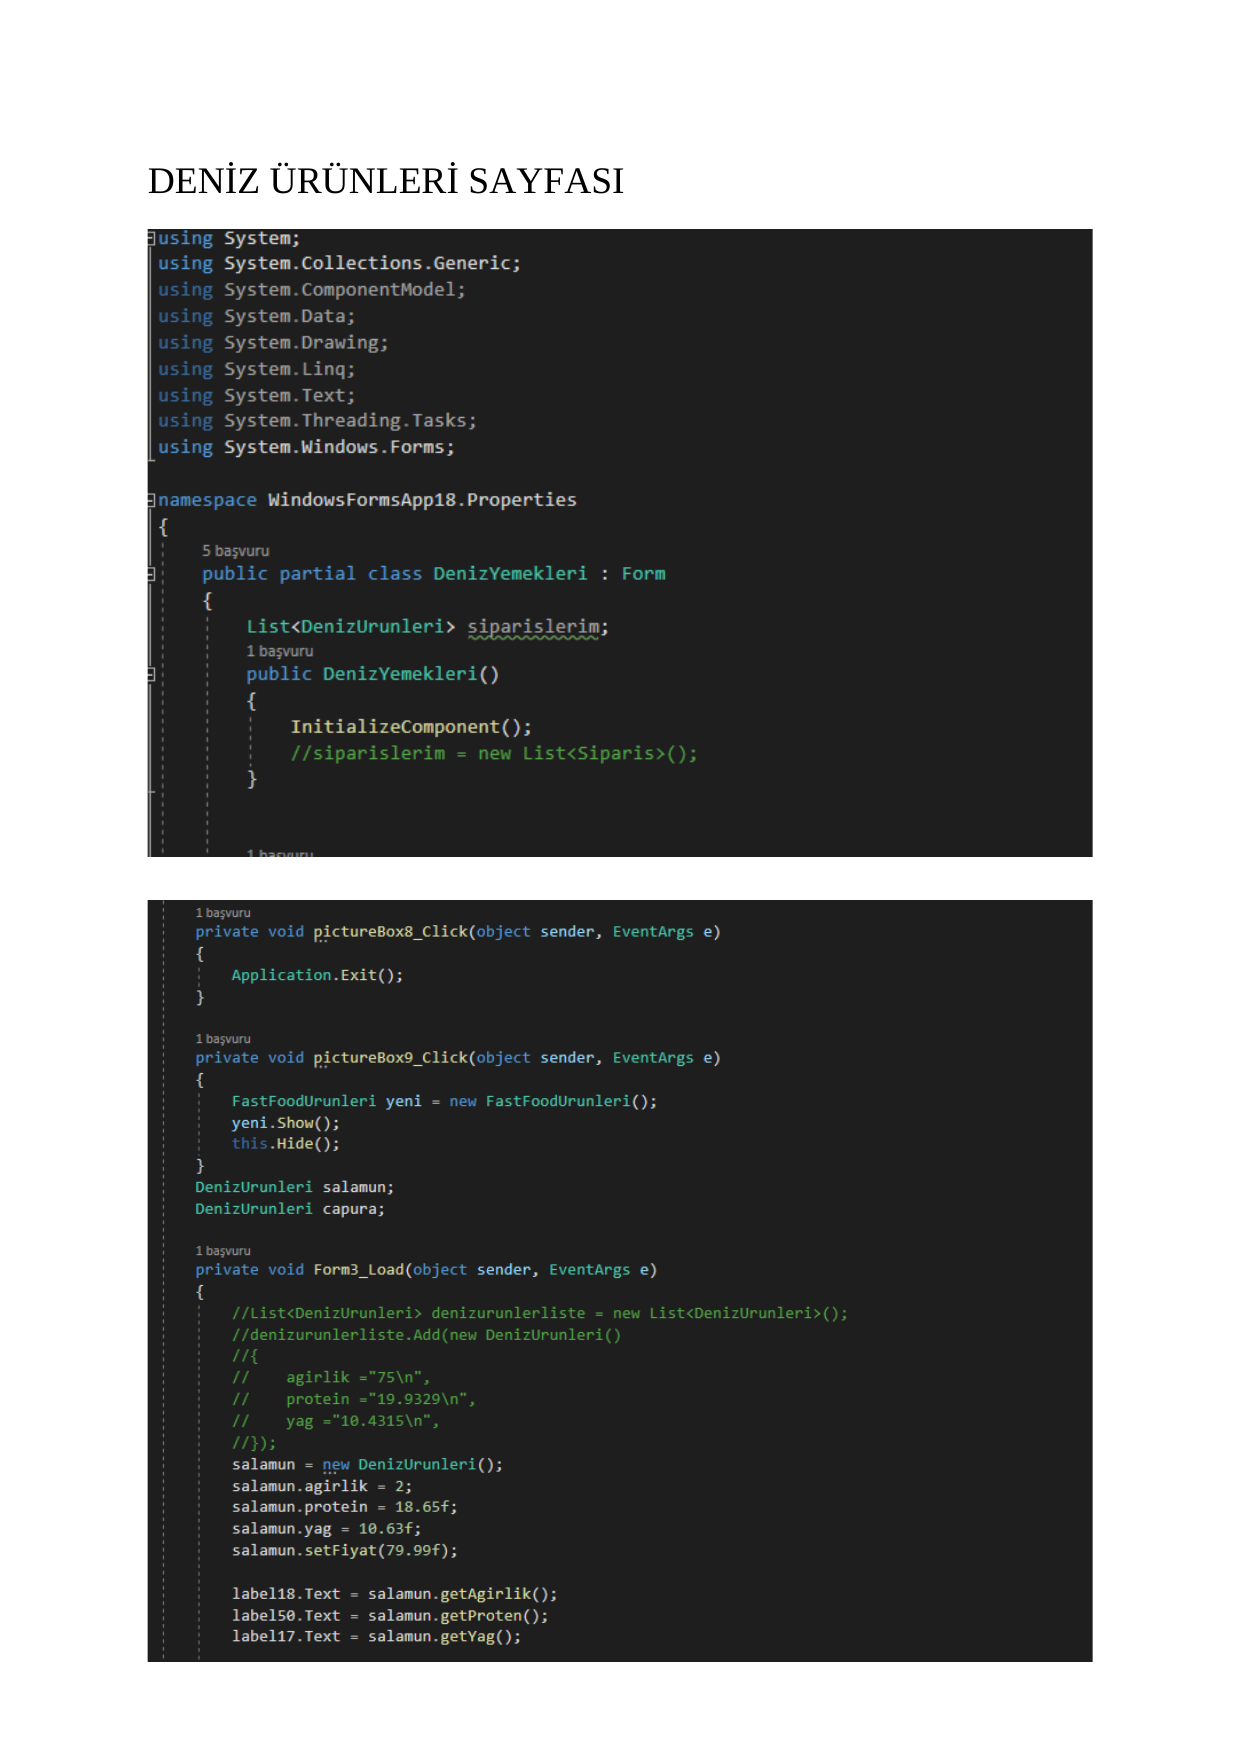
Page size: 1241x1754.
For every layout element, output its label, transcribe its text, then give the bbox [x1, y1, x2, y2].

text DENİZ ÜRÜNLERİ SAYFASI [148, 158, 1093, 201]
picture [147, 229, 1093, 857]
picture [147, 900, 1093, 1662]
